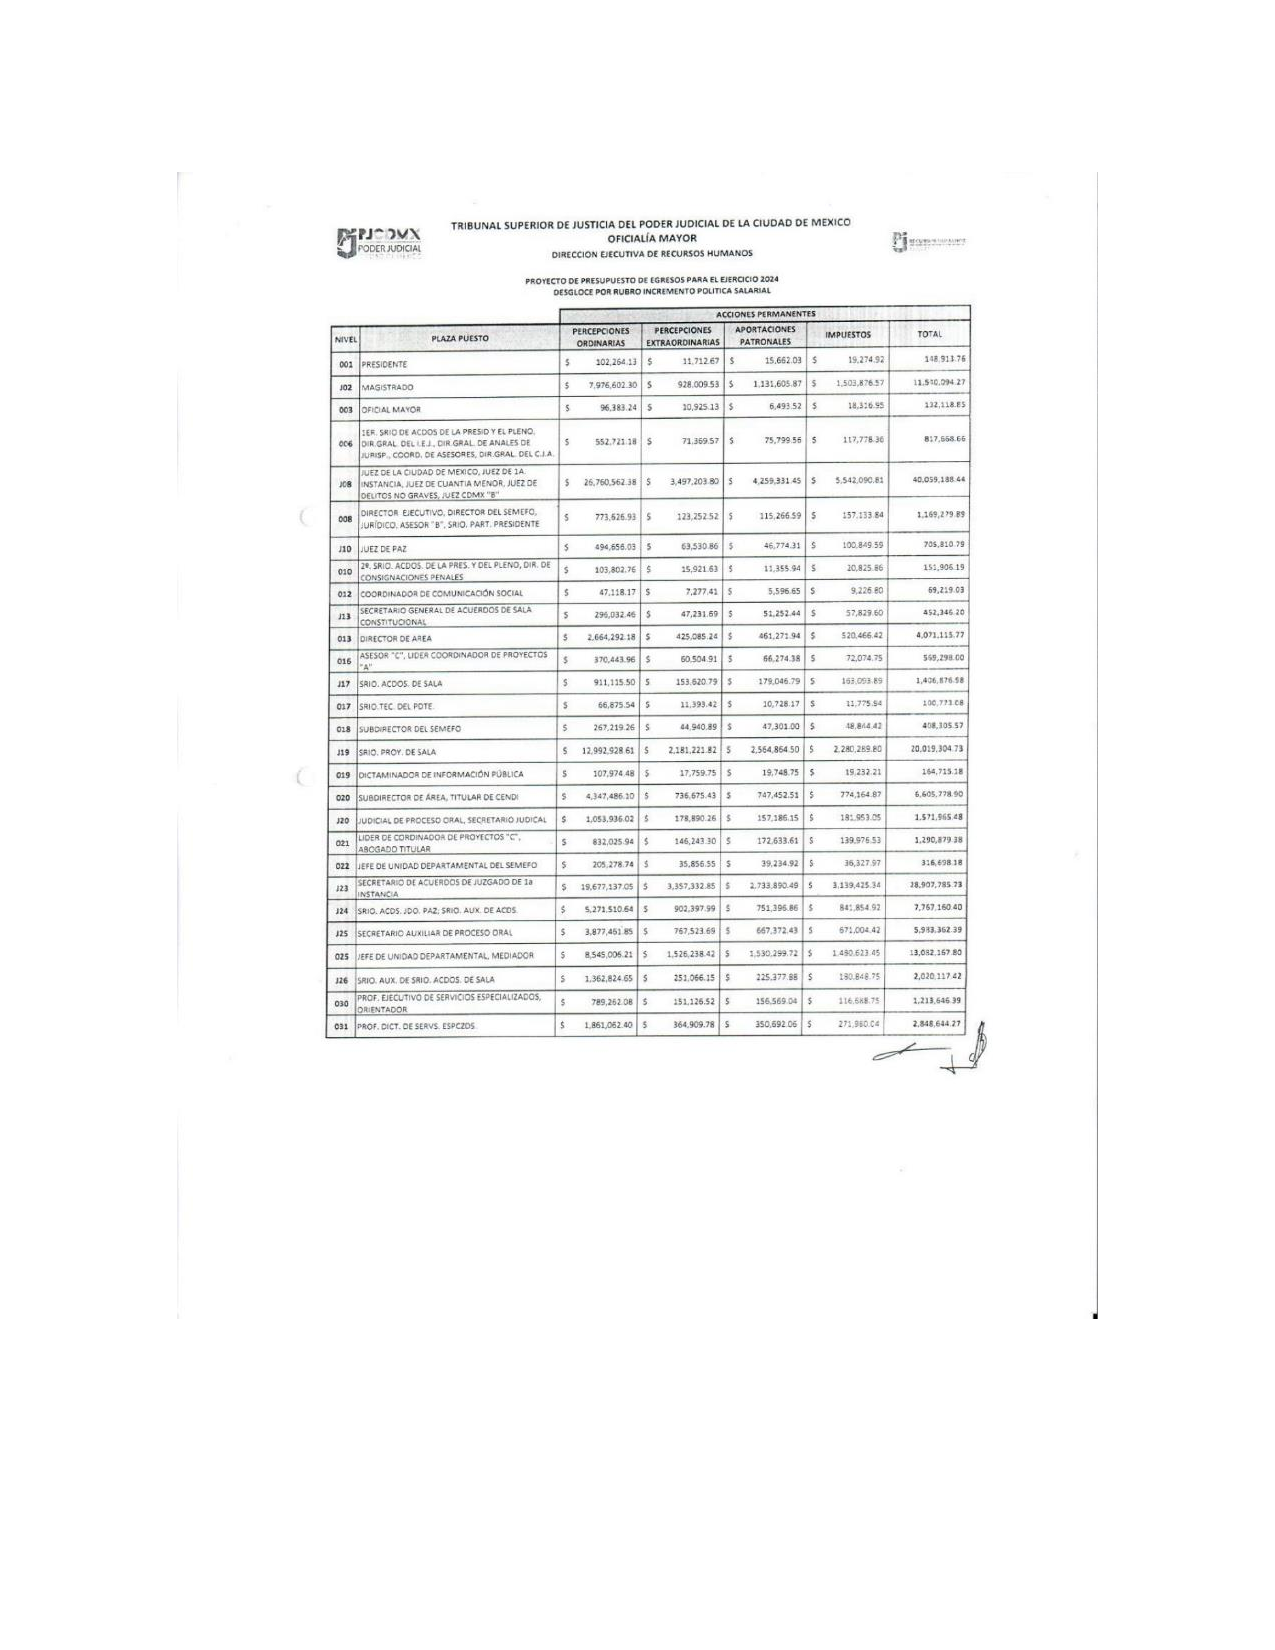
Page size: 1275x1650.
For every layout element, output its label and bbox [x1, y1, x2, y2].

picture [177, 172, 1098, 1319]
